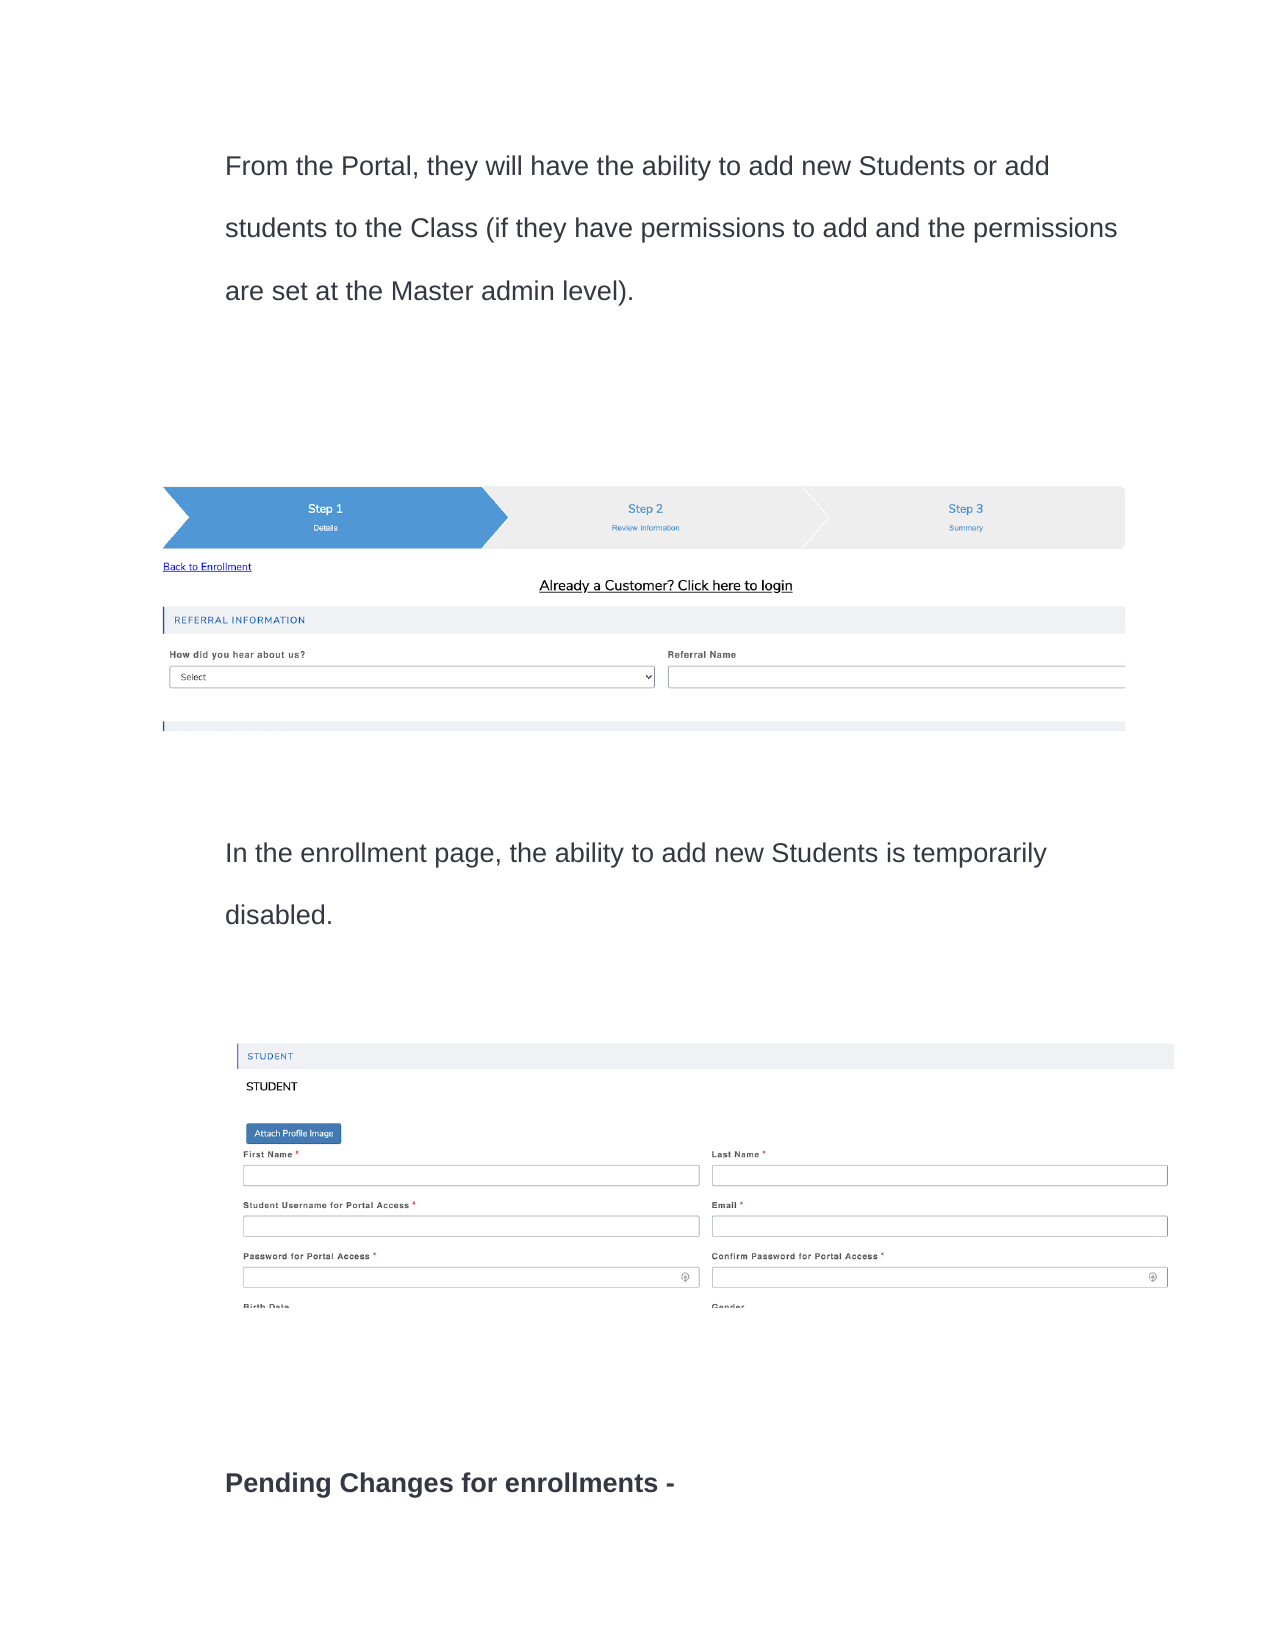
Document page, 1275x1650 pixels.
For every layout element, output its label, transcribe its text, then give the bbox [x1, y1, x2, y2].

picture [150, 470, 1125, 731]
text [225, 150, 1125, 306]
picture [225, 1036, 1200, 1308]
text Pending Changes for enrollments - [150, 1467, 1125, 1498]
text In the enrollment page, the ability to add new Students is temporarily disabled. [225, 837, 1125, 931]
